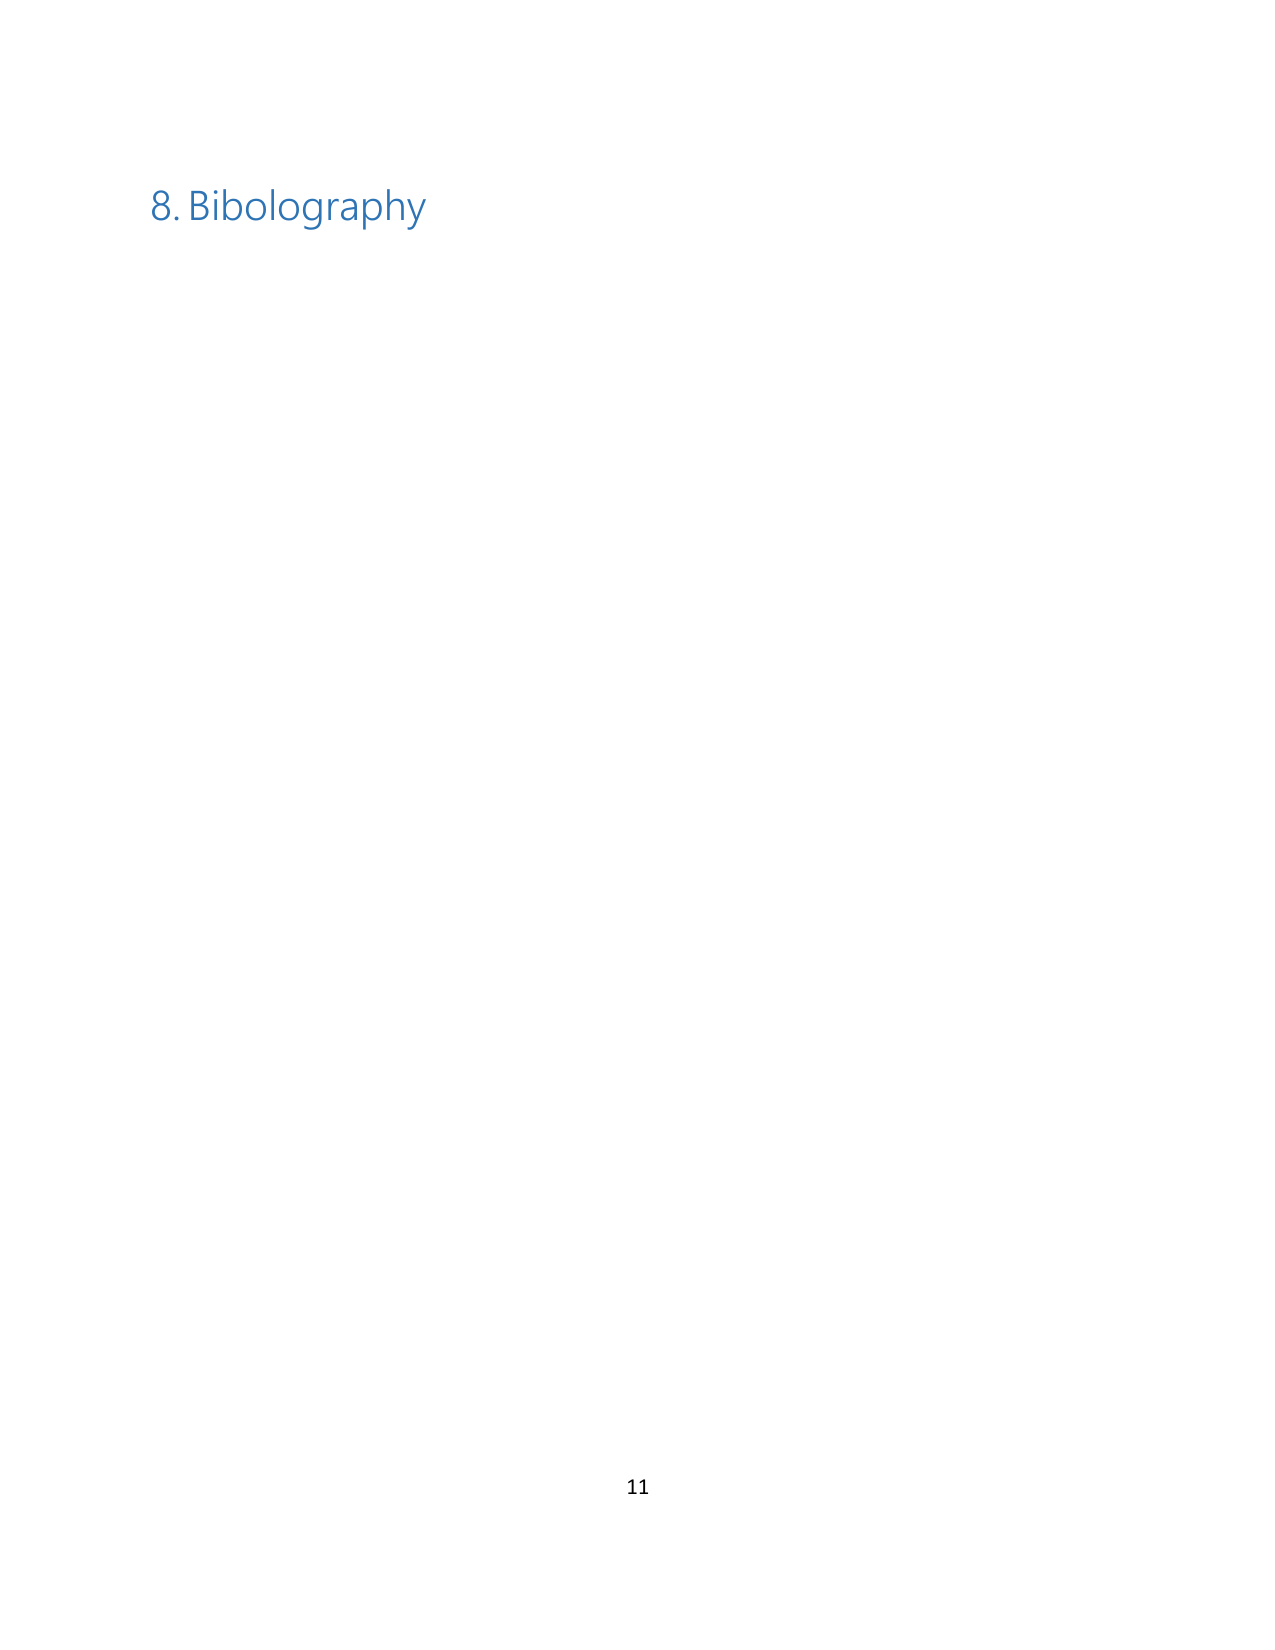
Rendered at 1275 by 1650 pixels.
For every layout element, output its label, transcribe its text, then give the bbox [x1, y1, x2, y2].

subtitle Bibolography [150, 175, 1125, 230]
